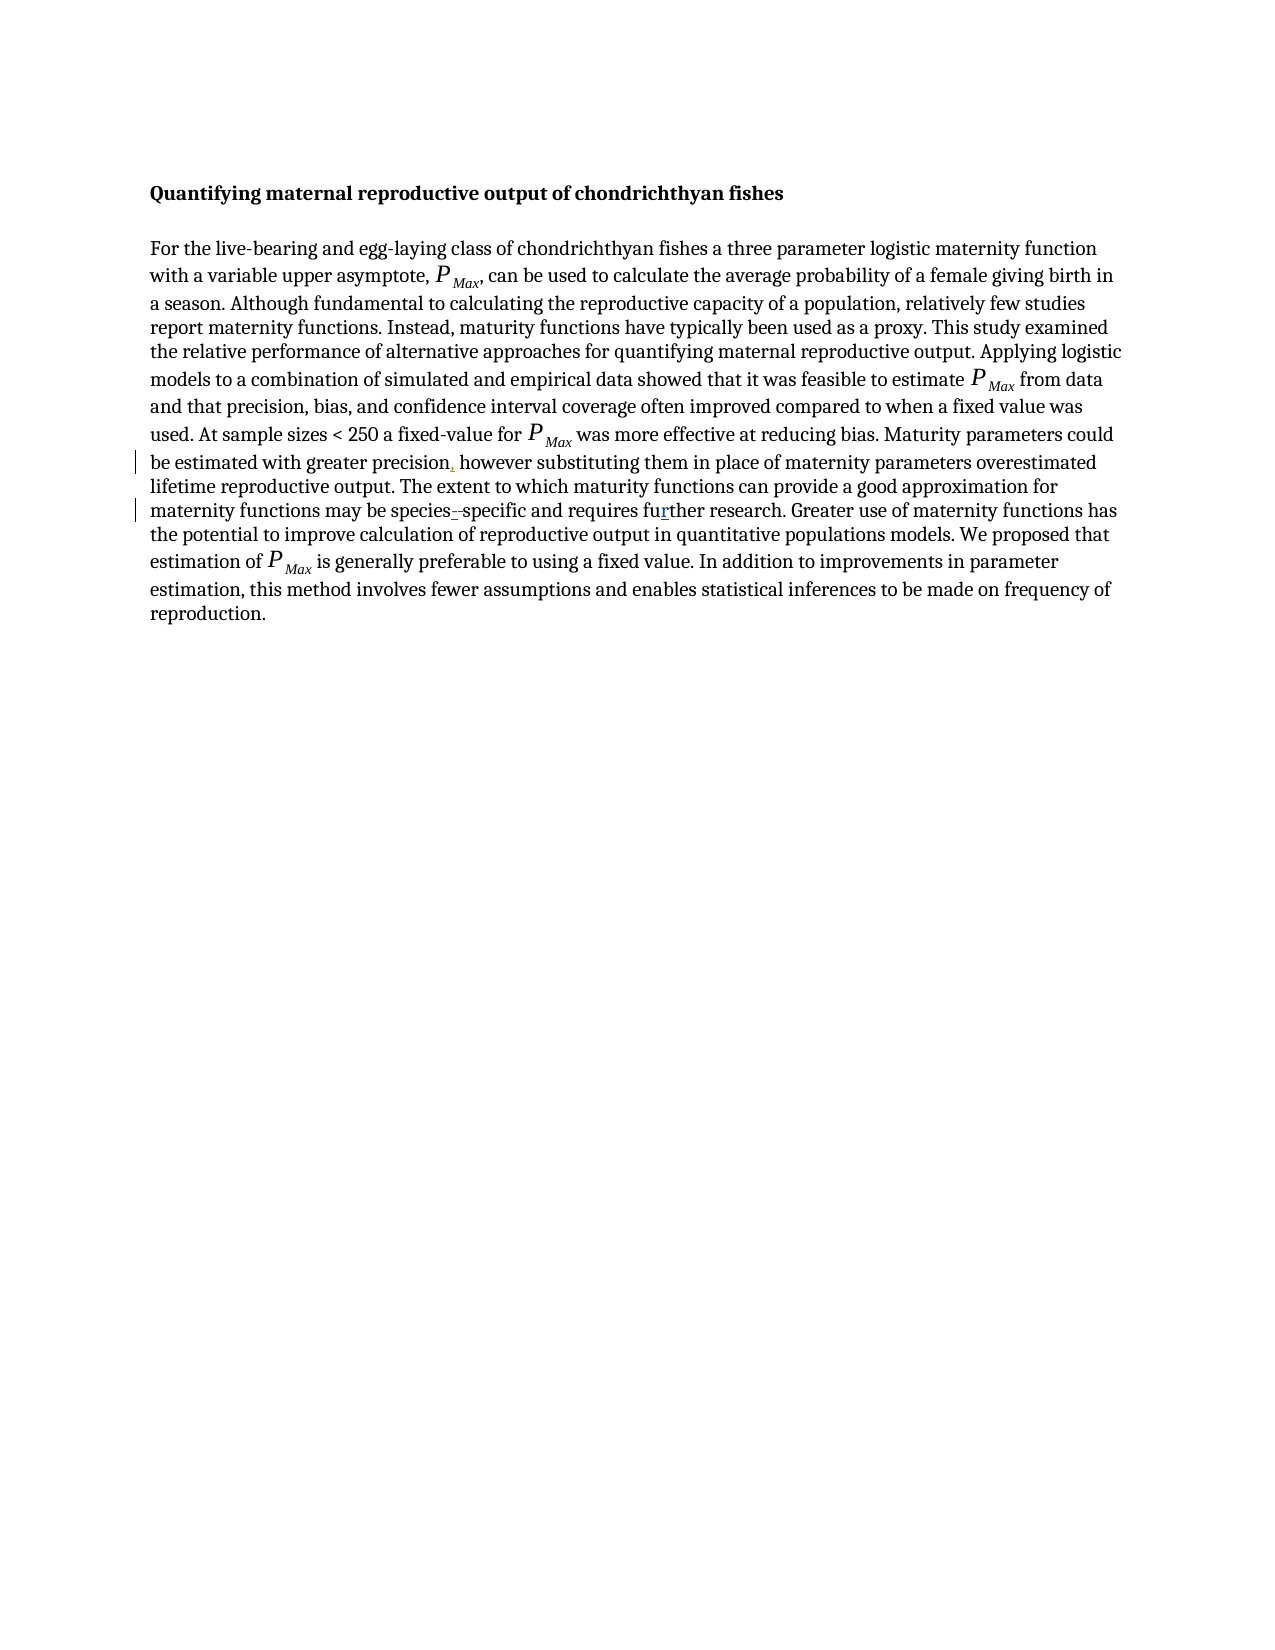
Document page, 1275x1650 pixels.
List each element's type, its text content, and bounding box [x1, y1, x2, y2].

text Quantifying maternal reproductive output of chondrichthyan fishes [150, 181, 1125, 205]
text For the live-bearing and egg-laying class of chondrichthyan fishes a three parameter logistic maternity function with a variable upper asymptote, , can be used to calculate the average probability of a female giving birth in a season. Although fundamental to calculating the reproductive capacity of a population, relatively few studies report maternity functions. Instead, maturity functions have typically been used as a proxy. This study examined the relative performance of alternative approaches for quantifying maternal reproductive output. Applying logistic models to a combination of simulated and empirical data showed that it was feasible to estimate from data and that precision, bias, and confidence interval coverage often improved compared to when a fixed value was used. At sample sizes < 250 a fixed-value for was more effective at reducing bias. Maturity parameters could be estimated with greater precision however substituting them in place of maternity parameters overestimated lifetime reproductive output. The extent to which maturity functions can provide a good approximation for maternity functions may be speciesspecific and requires futher research. Greater use of maternity functions has the potential to improve calculation of reproductive output in quantitative populations models. We proposed that estimation of is generally preferable to using a fixed value. In addition to improvements in parameter estimation, this method involves fewer assumptions and enables statistical inferences to be made on frequency of reproduction. [150, 236, 1125, 625]
